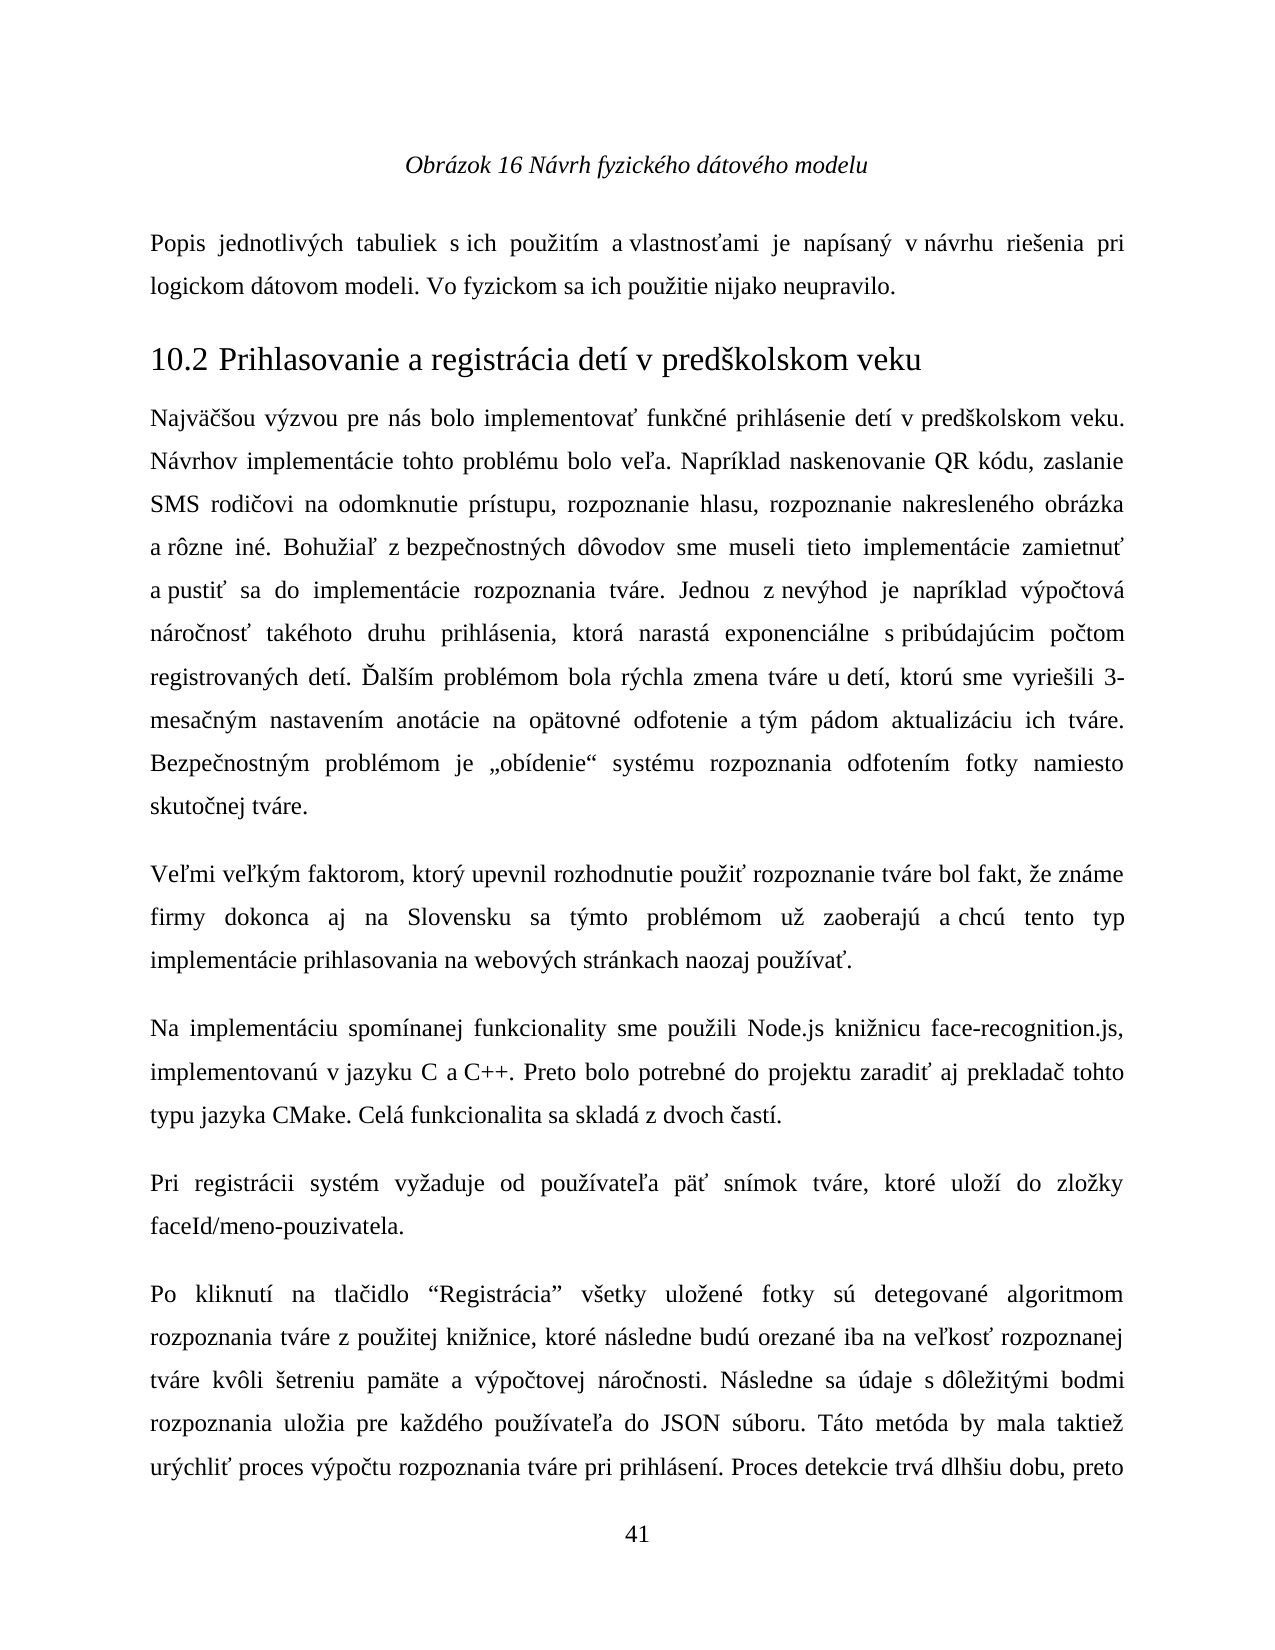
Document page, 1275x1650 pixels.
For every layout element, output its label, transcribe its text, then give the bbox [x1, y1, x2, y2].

text Obrázok 16 Návrh fyzického dátového modelu [150, 150, 1125, 179]
text Pri registrácii systém vyžaduje od používateľa päť snímok tváre, ktoré uloží do zložky faceId/meno-pouzivatela. [150, 1168, 1125, 1240]
text Na implementáciu spomínanej funkcionality sme použili Node.js knižnicu face-recognition.js, implementovanú v jazyku C a C++. Preto bolo potrebné do projektu zaradiť aj prekladač tohto typu jazyka CMake. Celá funkcionalita sa skladá z dvoch častí. [150, 1013, 1125, 1128]
text Veľmi veľkým faktorom, ktorý upevnil rozhodnutie použiť rozpoznanie tváre bol fakt, že známe firmy dokonca aj na Slovensku sa týmto problémom už zaoberajú a chcú tento typ implementácie prihlasovania na webových stránkach naozaj používať. [150, 859, 1125, 974]
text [150, 1279, 1125, 1480]
subtitle Prihlasovanie a registrácia detí v predškolskom veku [150, 339, 1125, 378]
text Najväčšou výzvou pre nás bolo implementovať funkčné prihlásenie detí v predškolskom veku. Návrhov implementácie tohto problému bolo veľa. Napríklad naskenovanie QR kódu, zaslanie SMS rodičovi na odomknutie prístupu, rozpoznanie hlasu, rozpoznanie nakresleného obrázka a rôzne iné. Bohužiaľ z bezpečnostných dôvodov sme museli tieto implementácie zamietnuť a pustiť sa do implementácie rozpoznania tváre. Jednou z nevýhod je napríklad výpočtová náročnosť takéhoto druhu prihlásenia, ktorá narastá exponenciálne s pribúdajúcim počtom registrovaných detí. Ďalším problémom bola rýchla zmena tváre u detí, ktorú sme vyriešili 3-mesačným nastavením anotácie na opätovné odfotenie a tým pádom aktualizáciu ich tváre. Bezpečnostným problémom je „obídenie“ systému rozpoznania odfotením fotky namiesto skutočnej tváre. [150, 403, 1125, 820]
text Popis jednotlivých tabuliek s ich použitím a vlastnosťami je napísaný v návrhu riešenia pri logickom dátovom modeli. Vo fyzickom sa ich použitie nijako neupravilo. [150, 228, 1125, 300]
